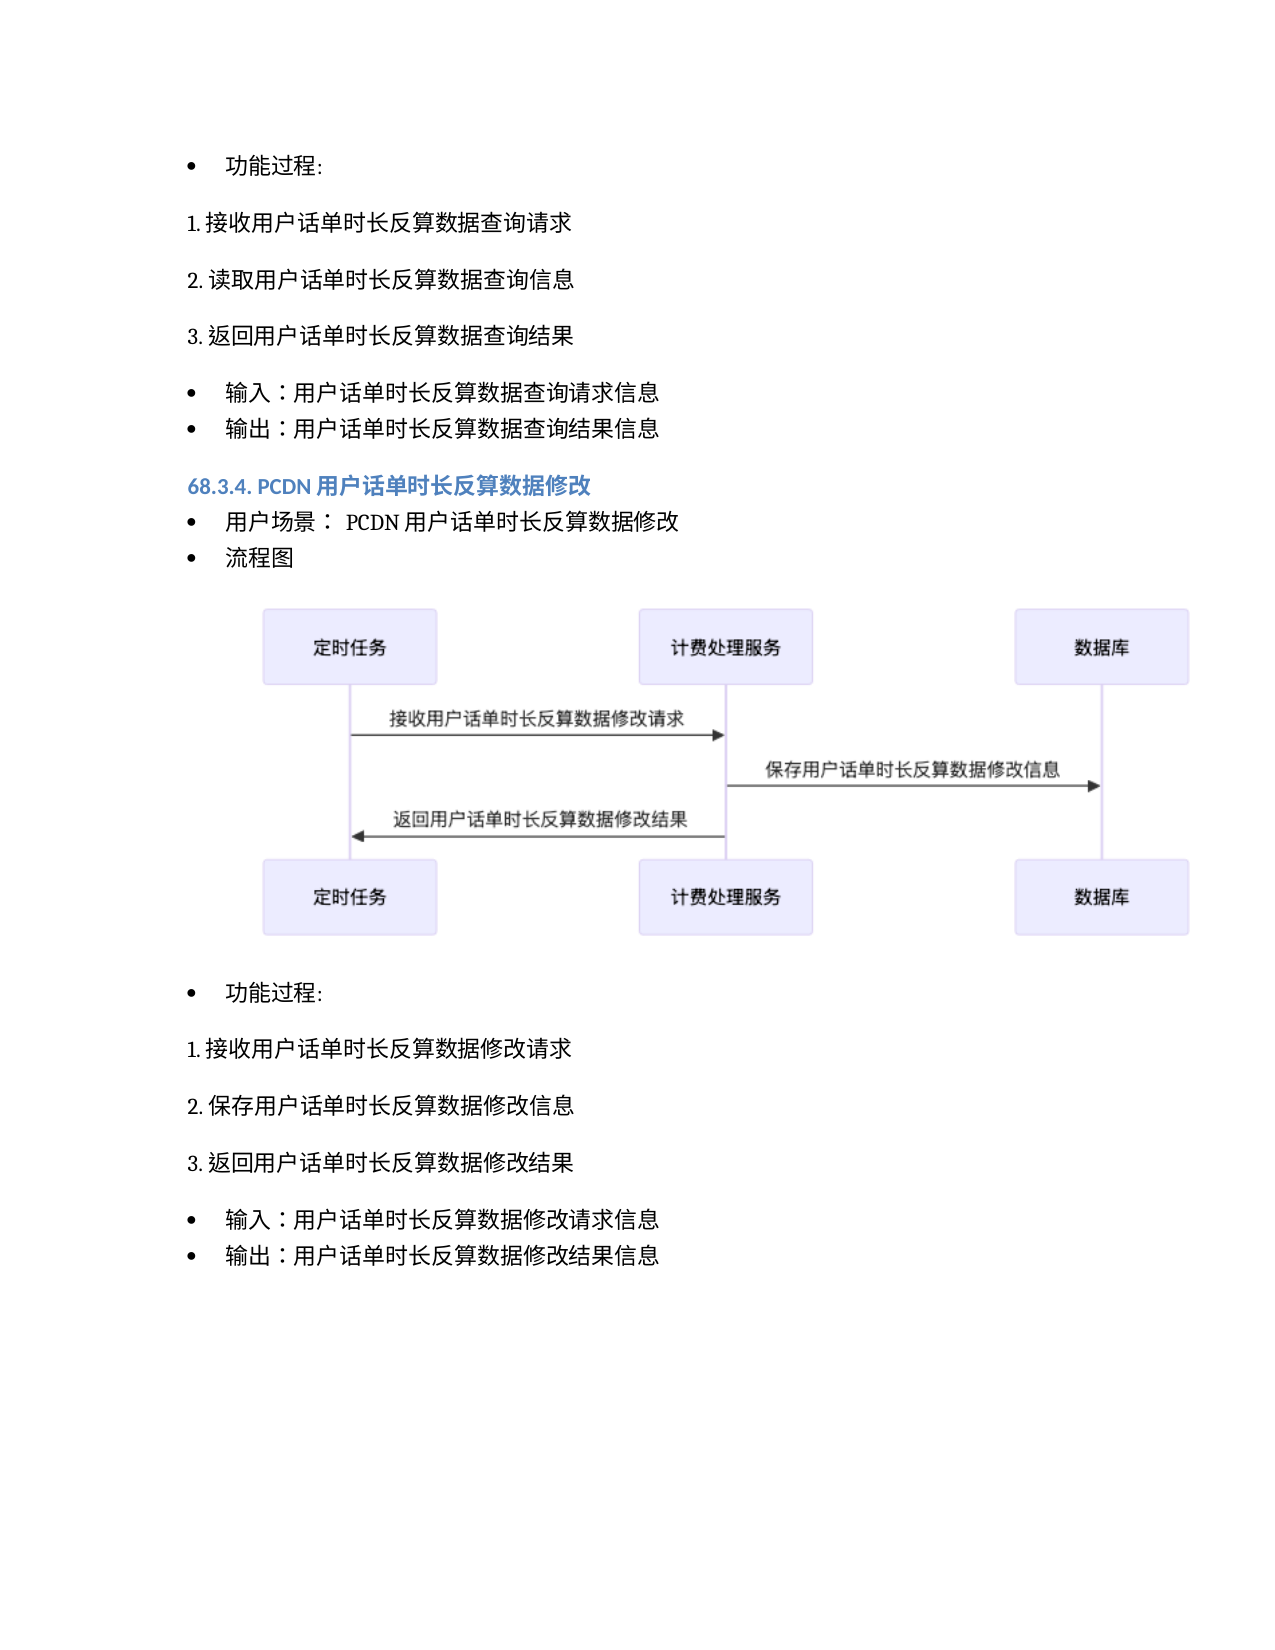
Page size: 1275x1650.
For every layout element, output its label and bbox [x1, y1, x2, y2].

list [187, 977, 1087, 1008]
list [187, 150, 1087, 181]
picture [206, 598, 1257, 952]
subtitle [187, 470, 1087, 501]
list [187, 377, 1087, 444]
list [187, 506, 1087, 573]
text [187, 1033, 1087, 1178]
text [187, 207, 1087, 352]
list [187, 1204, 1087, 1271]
